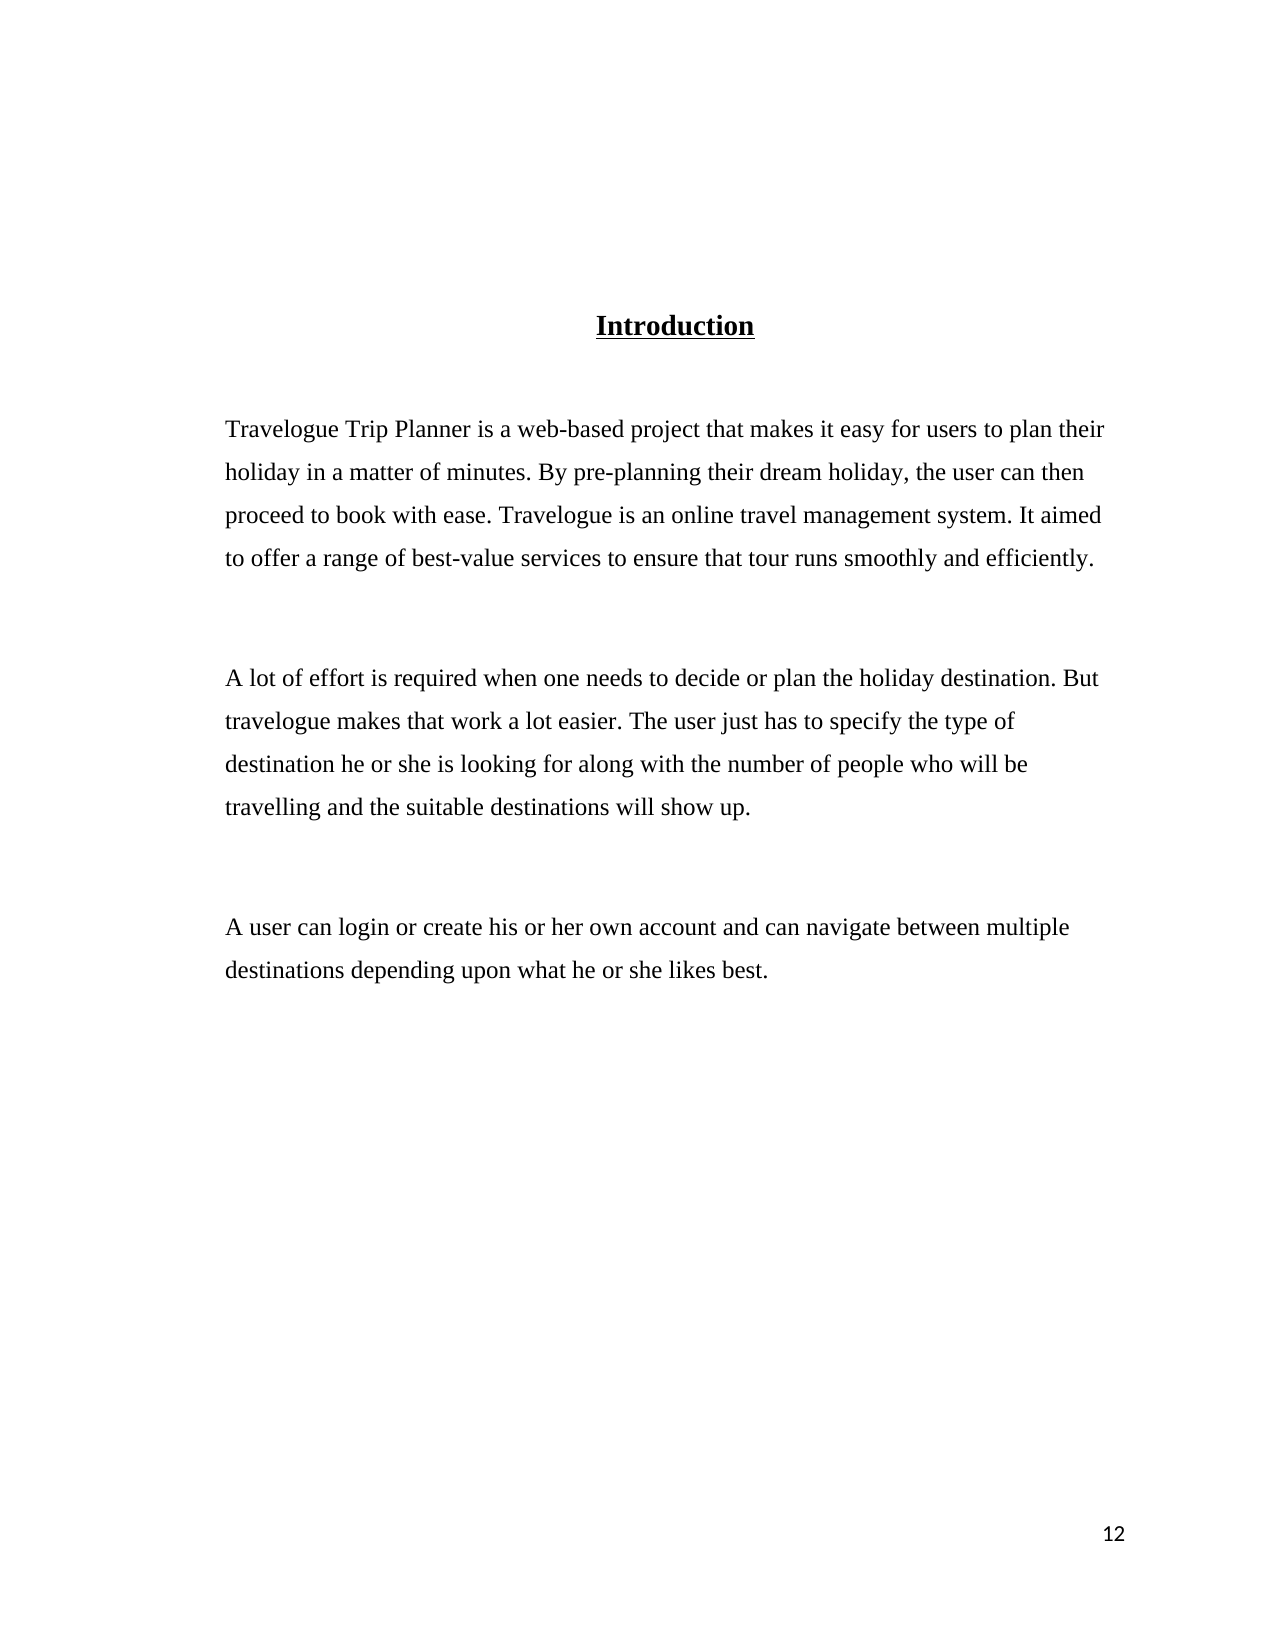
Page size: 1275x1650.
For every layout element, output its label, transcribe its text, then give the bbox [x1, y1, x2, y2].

text Introduction [225, 308, 1125, 342]
text Travelogue Trip Planner is a web-based project that makes it easy for users to plan their holiday in a matter of minutes. By pre-planning their dream holiday, the user can then proceed to book with ease. Travelogue is an online travel management system. It aimed to offer a range of best-value services to ensure that tour runs smoothly and efficiently. [225, 414, 1125, 572]
text A user can login or create his or her own account and can navigate between multiple destinations depending upon what he or she likes best. [225, 912, 1125, 984]
text A lot of effort is required when one needs to decide or plan the holiday destination. But travelogue makes that work a lot easier. The user just has to specify the type of destination he or she is looking for along with the number of people who will be travelling and the suitable destinations will show up. [225, 663, 1125, 821]
